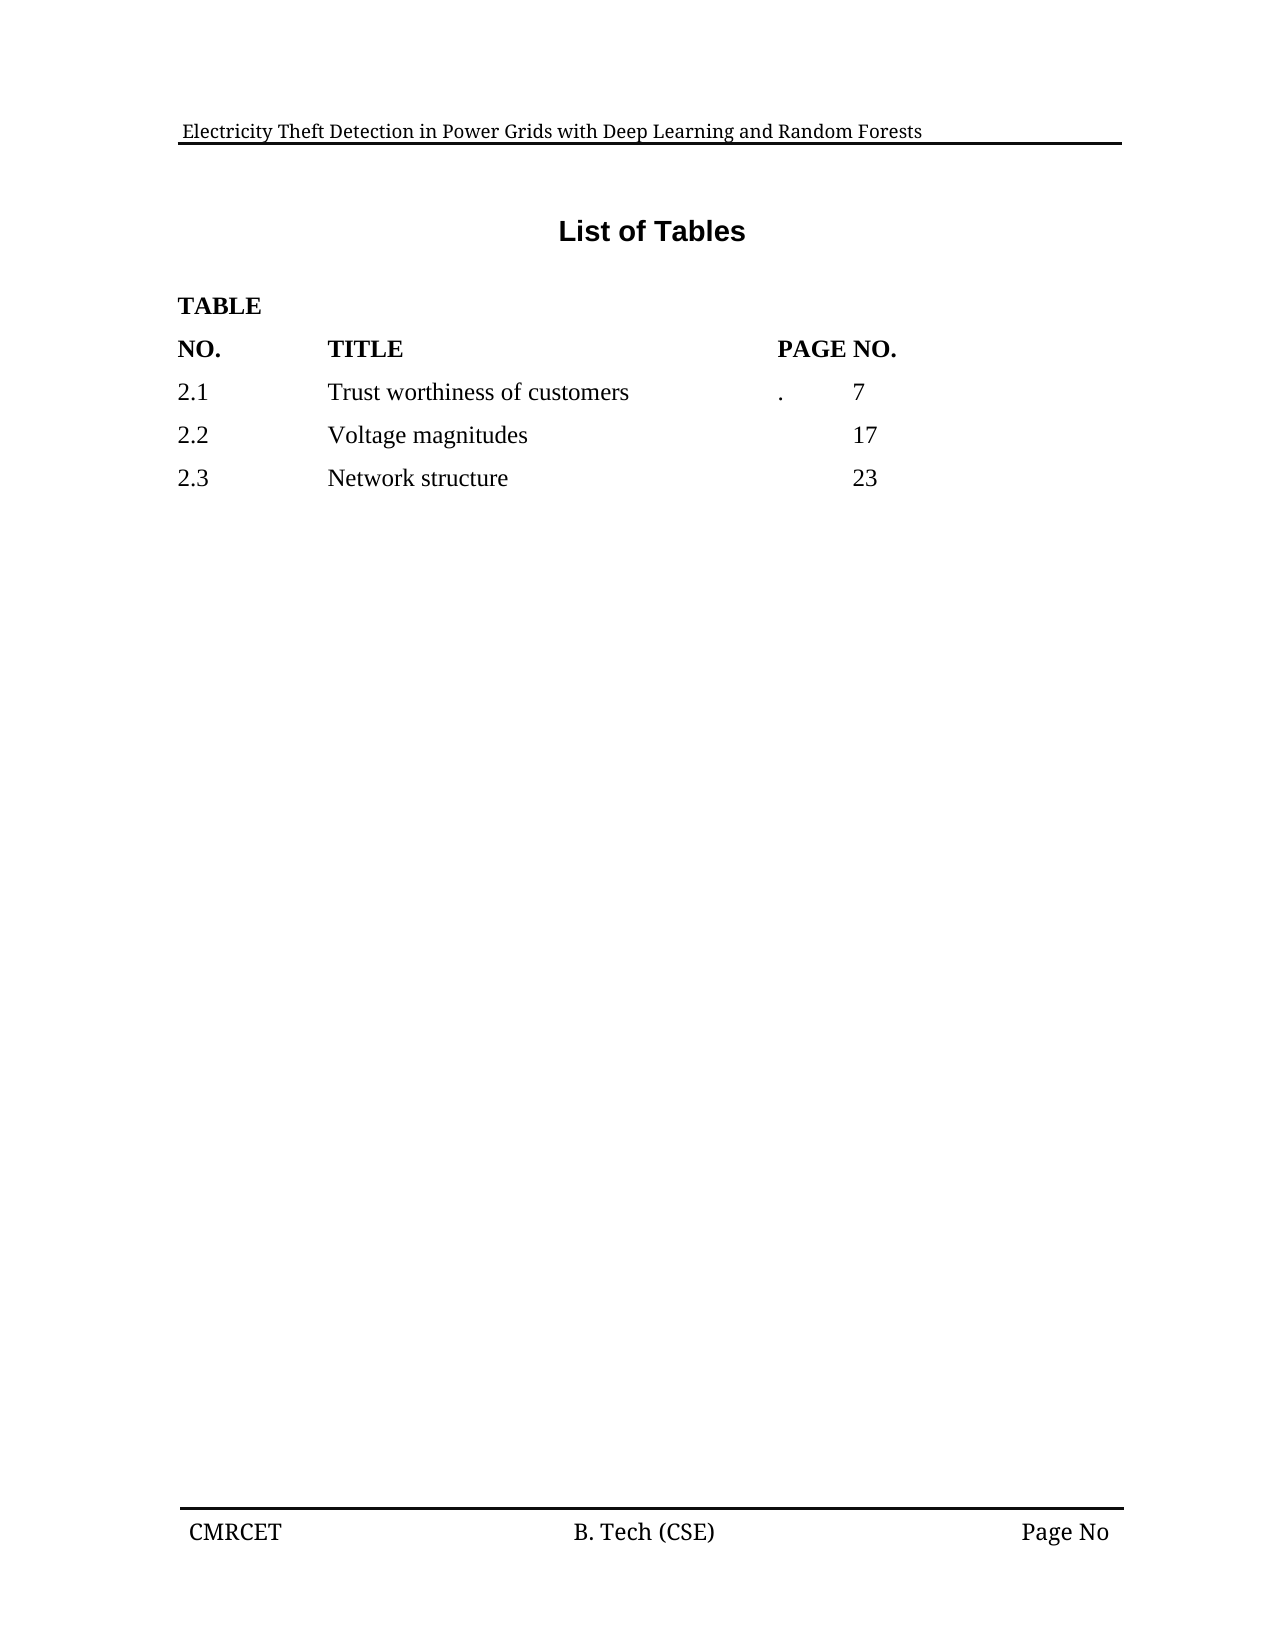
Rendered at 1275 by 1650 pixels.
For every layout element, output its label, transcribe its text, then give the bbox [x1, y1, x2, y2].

text Electricity Theft Detection in Power Grids with Deep Learning and Random Forests [177, 118, 1127, 144]
text 2.3 Network structure 23 [177, 463, 1127, 492]
text 2.2 Voltage magnitudes 17 [177, 420, 1127, 449]
text 2.1 Trust worthiness of customers . 7 [177, 377, 1127, 406]
text TABLE [177, 291, 1127, 320]
text NO. TITLE PAGE NO. [177, 334, 1127, 363]
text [177, 1516, 1127, 1547]
text List of Tables [177, 214, 1127, 248]
